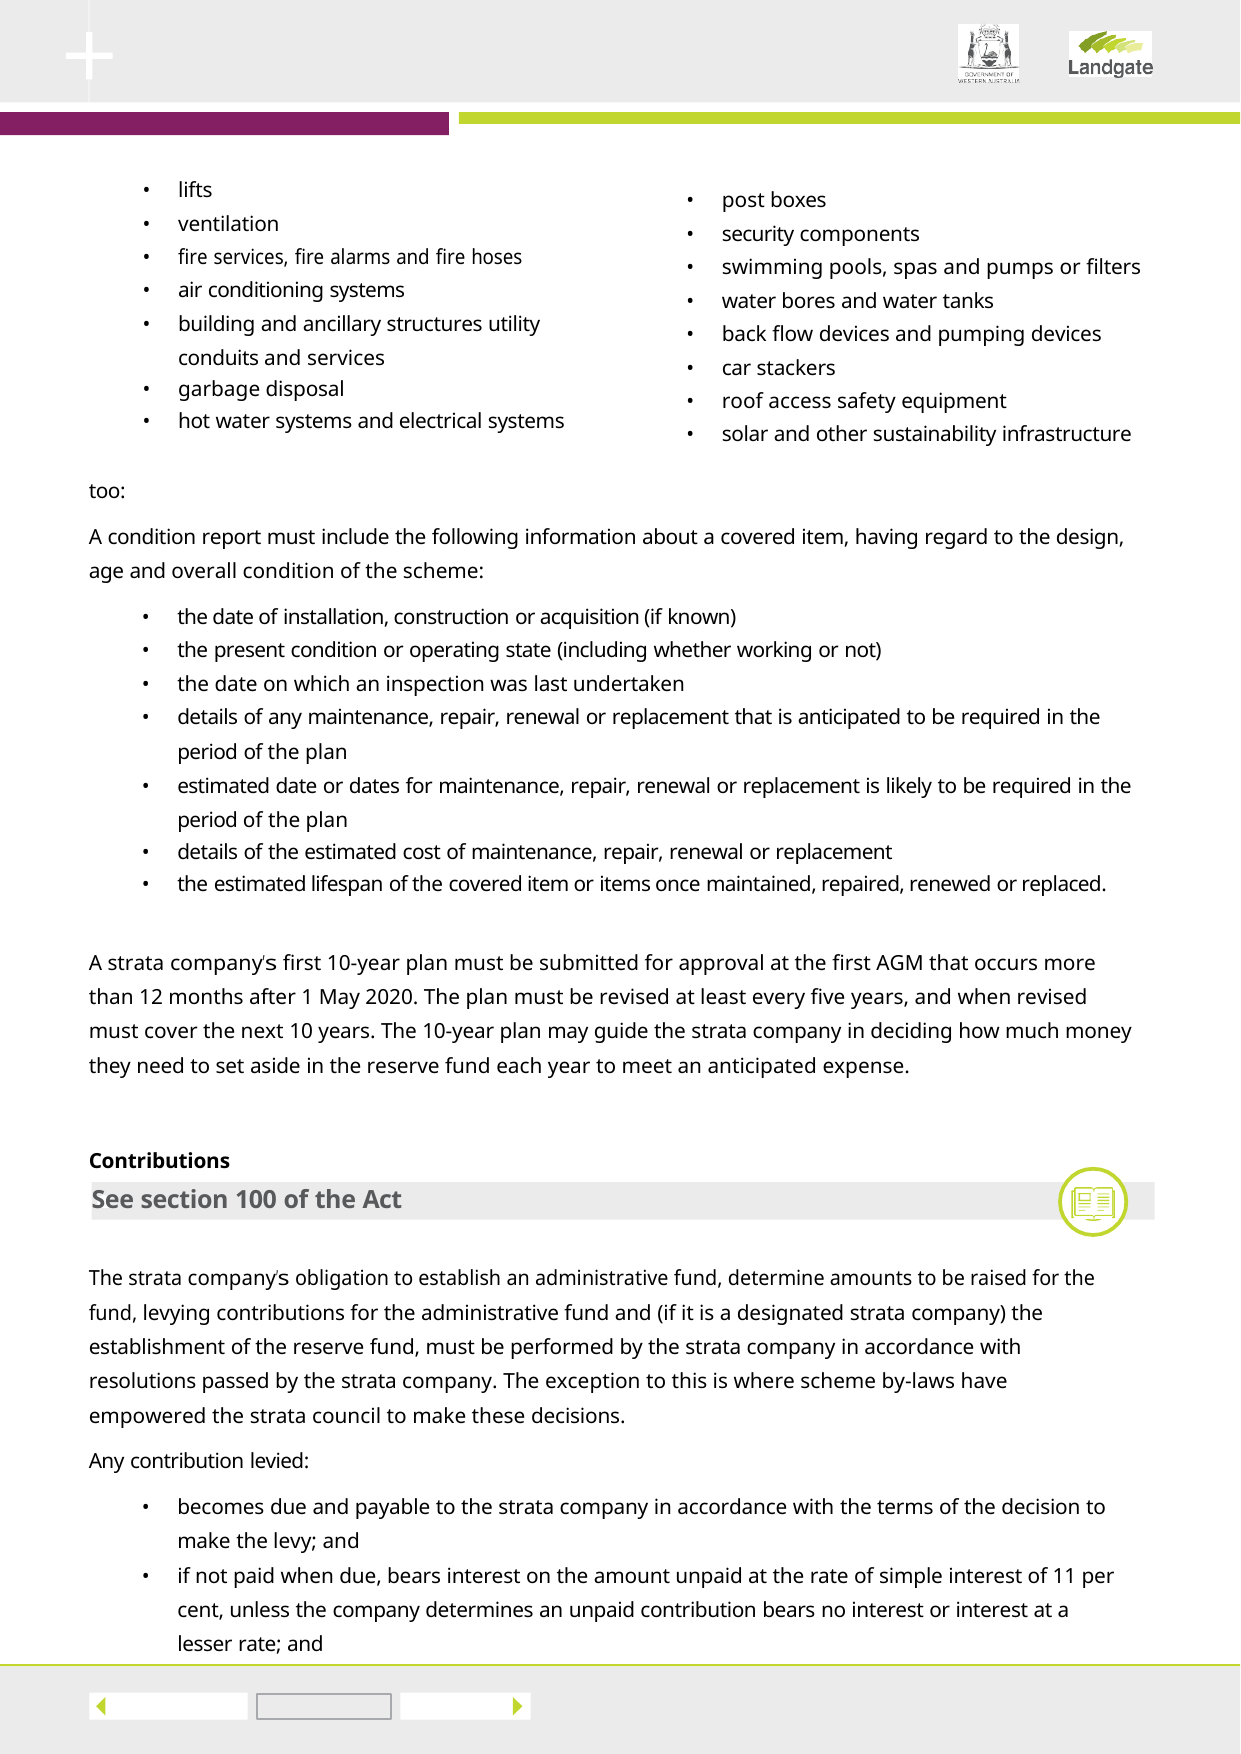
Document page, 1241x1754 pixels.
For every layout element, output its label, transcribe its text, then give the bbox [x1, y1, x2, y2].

list post boxes [686, 186, 1240, 214]
list estimated date or dates for maintenance, repair, renewal or replacement is likely to be required in the period of the plan [142, 771, 1149, 834]
list water bores and water tanks [686, 286, 1240, 314]
text A condition report must include the following information about a covered item, having regard to the design, age and overall condition of the scheme: [88, 522, 1152, 585]
list if not paid when due, bears interest on the amount unpaid at the rate of simple interest of 11 per cent, unless the company determines an unpaid contribution bears no interest or interest at a lesser rate; and [142, 1561, 1115, 1658]
list details of the estimated cost of maintenance, repair, renewal or replacement [142, 840, 1240, 864]
subtitle Contributions [88, 1147, 1240, 1175]
list lifts [142, 175, 604, 204]
picture [97, 1195, 109, 1208]
list solar and other sustainability infrastructure [686, 419, 1240, 448]
list the date of installation, construction or acquisition (if known) [142, 602, 1240, 631]
picture [958, 23, 1020, 83]
text The strata company’s obligation to establish an administrative fund, determine amounts to be raised for the fund, levying contributions for the administrative fund and (if it is a designated strata company) the establishment of the reserve fund, must be performed by the strata company in accordance with resolutions passed by the strata company. The exception to this is where scheme by-laws have empowered the strata council to make these decisions. [88, 1263, 1126, 1429]
text A strata company’s first 10-year plan must be submitted for approval at the first AGM that occurs more than 12 months after 1 May 2020. The plan must be revised at least every five years, and when revised must cover the next 10 years. The 10-year plan may guide the strata company in deciding how much money they need to set aside in the reserve fund each year to meet an anticipated expense. [88, 948, 1139, 1079]
list the estimated lifespan of the covered item or items once maintained, repaired, renewed or replaced. [142, 869, 1240, 897]
picture [1069, 31, 1153, 78]
list garbage disposal [142, 378, 604, 402]
list the present condition or operating state (including whether working or not) [142, 636, 1240, 664]
list swimming pools, spas and pumps or filters [686, 252, 1240, 281]
list hot water systems and electrical systems [142, 407, 604, 435]
list fire services, fire alarms and fire hoses [142, 242, 604, 271]
text too: [88, 477, 1240, 505]
text Any contribution levied: [88, 1447, 1240, 1475]
list building and ancillary structures utility conduits and services [142, 309, 604, 372]
list ventilation [142, 209, 604, 237]
list becomes due and payable to the strata company in accordance with the terms of the decision to make the levy; and [142, 1492, 1141, 1555]
list the date on which an inspection was last undertaken [142, 669, 1240, 697]
list air conditioning systems [142, 276, 604, 304]
list security components [686, 219, 1240, 247]
list car stackers [686, 353, 1240, 381]
list back flow devices and pumping devices [686, 319, 1240, 348]
list details of any maintenance, repair, renewal or replacement that is anticipated to be required in the period of the plan [142, 702, 1144, 765]
picture [1074, 1187, 1113, 1219]
list roof access safety equipment [686, 386, 1240, 414]
